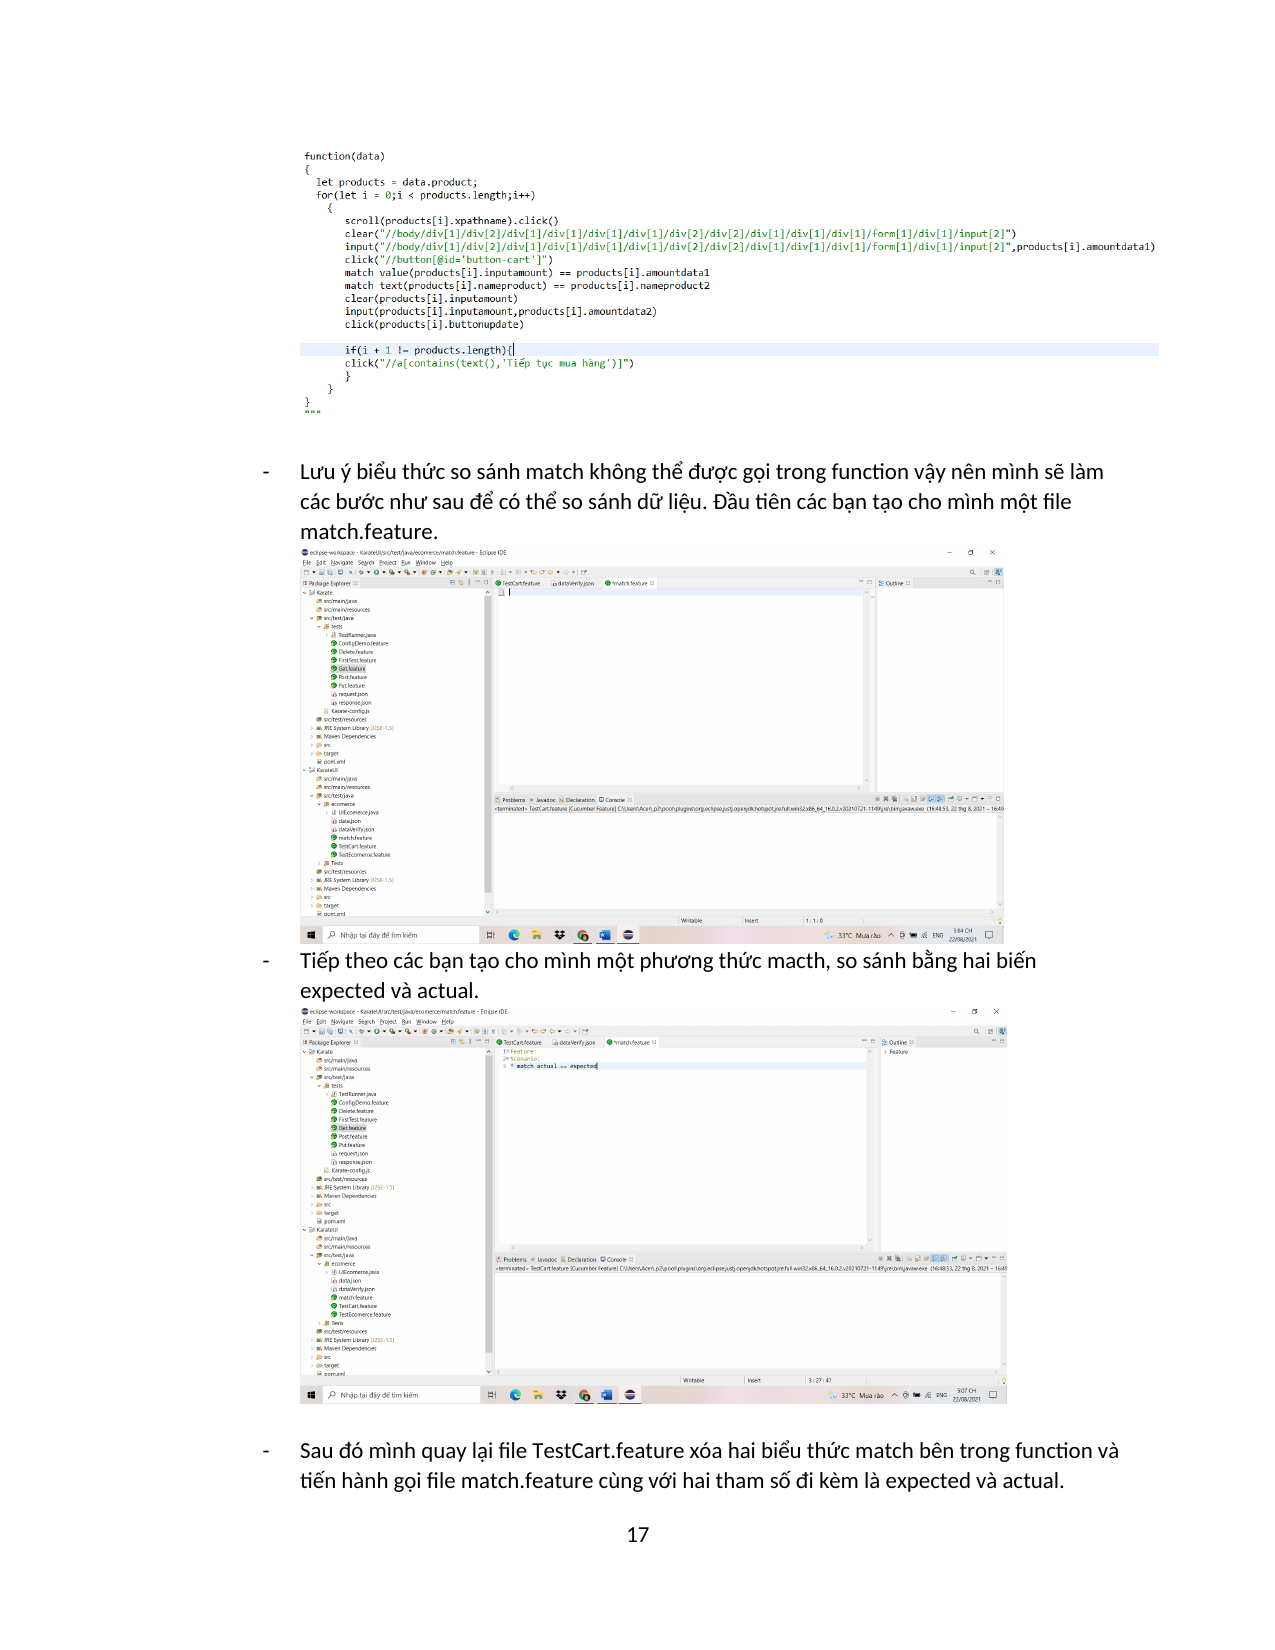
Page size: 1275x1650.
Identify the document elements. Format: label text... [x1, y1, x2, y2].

picture [300, 1006, 1008, 1404]
picture [300, 150, 1160, 425]
list Sau đó mình quay lại file TestCart.feature xóa hai biểu thức match bên trong function và tiến hành gọi file match.feature cùng với hai tham số đi kèm là expected và actual. [262, 1436, 1125, 1494]
picture [300, 547, 1004, 944]
list Tiếp theo các bạn tạo cho mình một phương thức macth, so sánh bằng hai biến expected và actual. [262, 946, 1125, 1004]
list Lưu ý biểu thức so sánh match không thể được gọi trong function vậy nên mình sẽ làm các bước như sau để có thể so sánh dữ liệu. Đầu tiên các bạn tạo cho mình một file match.feature. [262, 457, 1125, 546]
